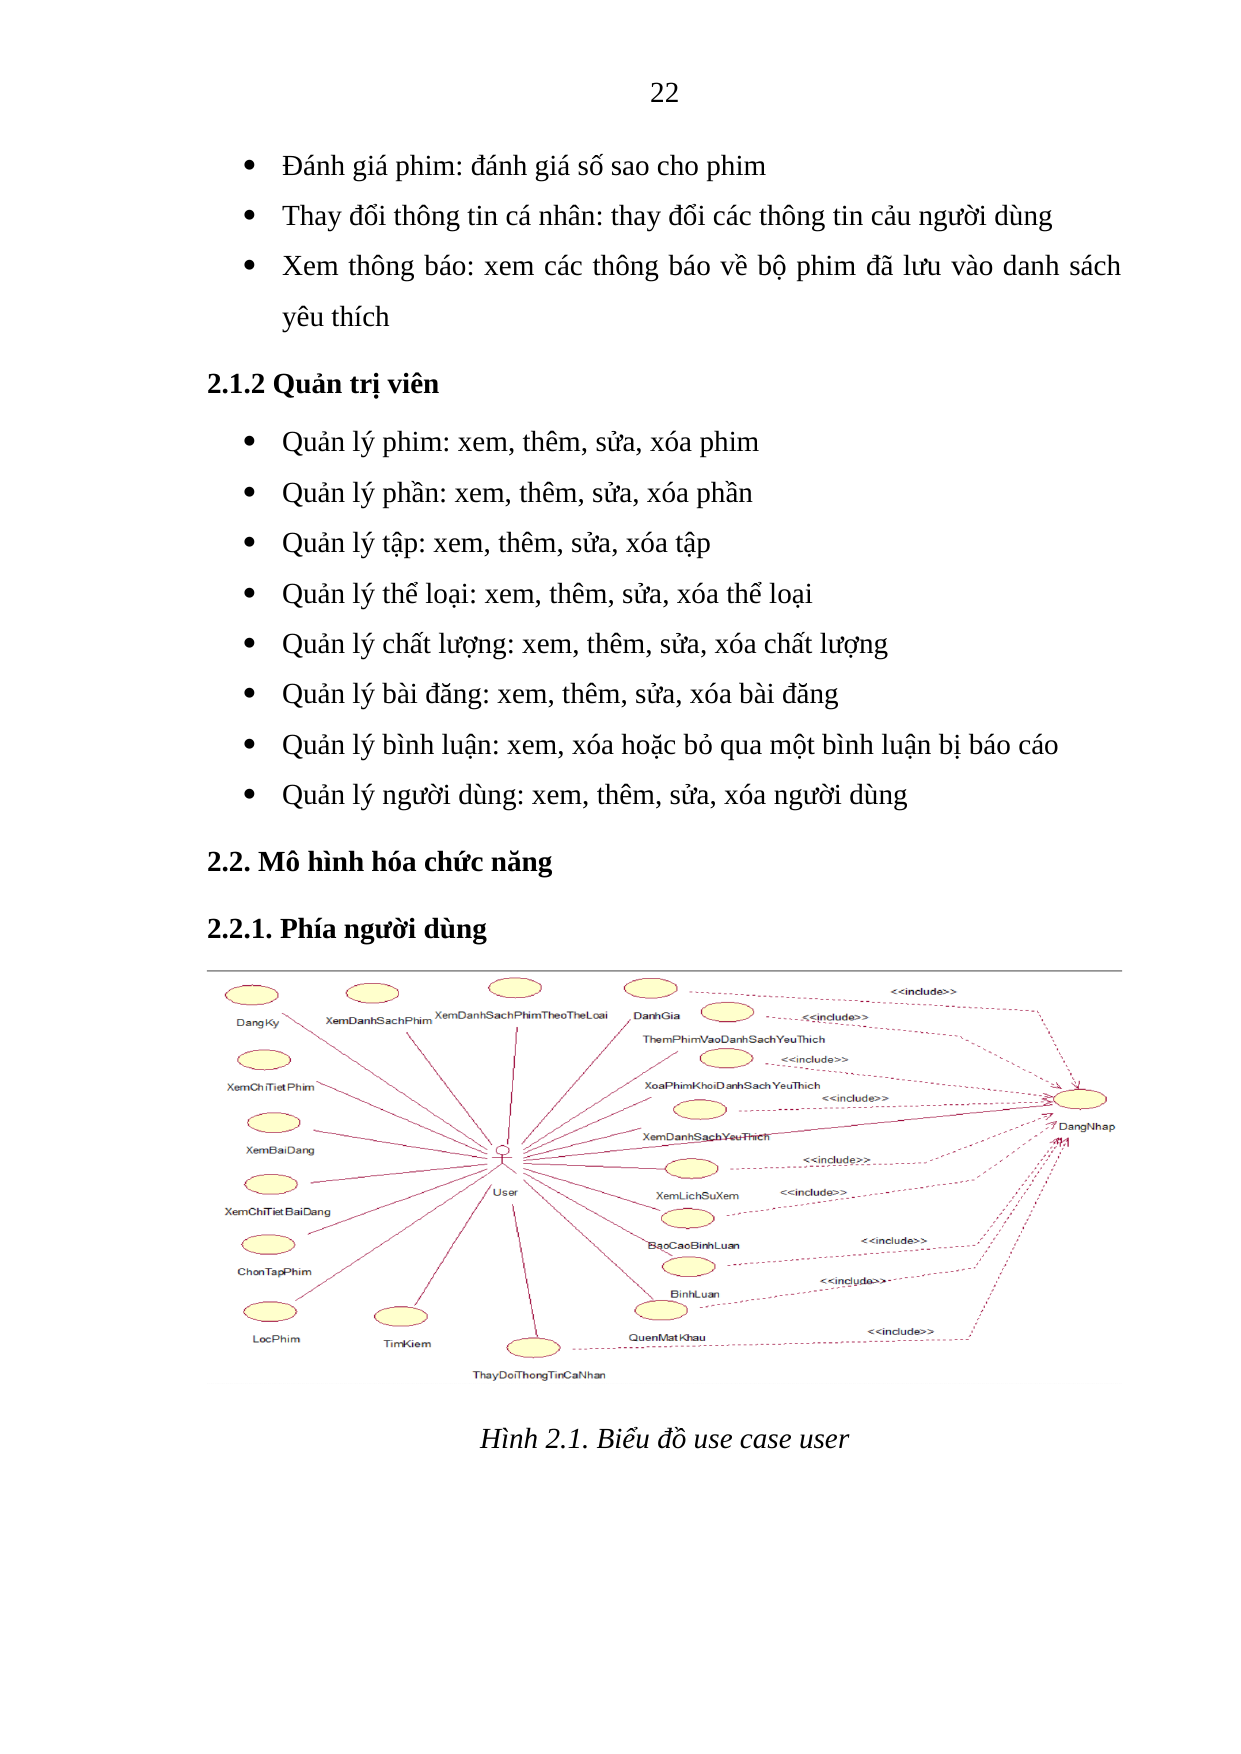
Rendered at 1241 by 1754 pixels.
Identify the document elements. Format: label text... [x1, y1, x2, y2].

list Quản lý tập: xem, thêm, sửa, xóa tập [244, 525, 1122, 559]
subtitle 2.2. Mô hình hóa chức năng [207, 844, 1122, 878]
list Quản lý người dùng: xem, thêm, sửa, xóa người dùng [244, 777, 1122, 811]
list Quản lý chất lượng: xem, thêm, sửa, xóa chất lượng [244, 626, 1122, 660]
text Hình 2.1. Biểu đồ use case user [207, 1422, 1122, 1455]
subtitle 2.1.2 Quản trị viên [207, 366, 1122, 399]
list Quản lý phim: xem, thêm, sửa, xóa phim [244, 424, 1122, 458]
list Đánh giá phim: đánh giá số sao cho phim [244, 148, 1122, 181]
subtitle 2.2.1. Phía người dùng [207, 912, 1122, 945]
list Quản lý bình luận: xem, xóa hoặc bỏ qua một bình luận bị báo cáo [244, 727, 1122, 761]
list Thay đổi thông tin cá nhân: thay đổi các thông tin cảu người dùng [244, 198, 1122, 232]
list Quản lý bài đăng: xem, thêm, sửa, xóa bài đăng [244, 677, 1122, 710]
picture [206, 970, 1123, 1384]
list Xem thông báo: xem các thông báo về bộ phim đã lưu vào danh sách yêu thích [244, 248, 1122, 332]
list Quản lý thể loại: xem, thêm, sửa, xóa thể loại [244, 576, 1122, 609]
list Quản lý phần: xem, thêm, sửa, xóa phần [244, 475, 1122, 509]
